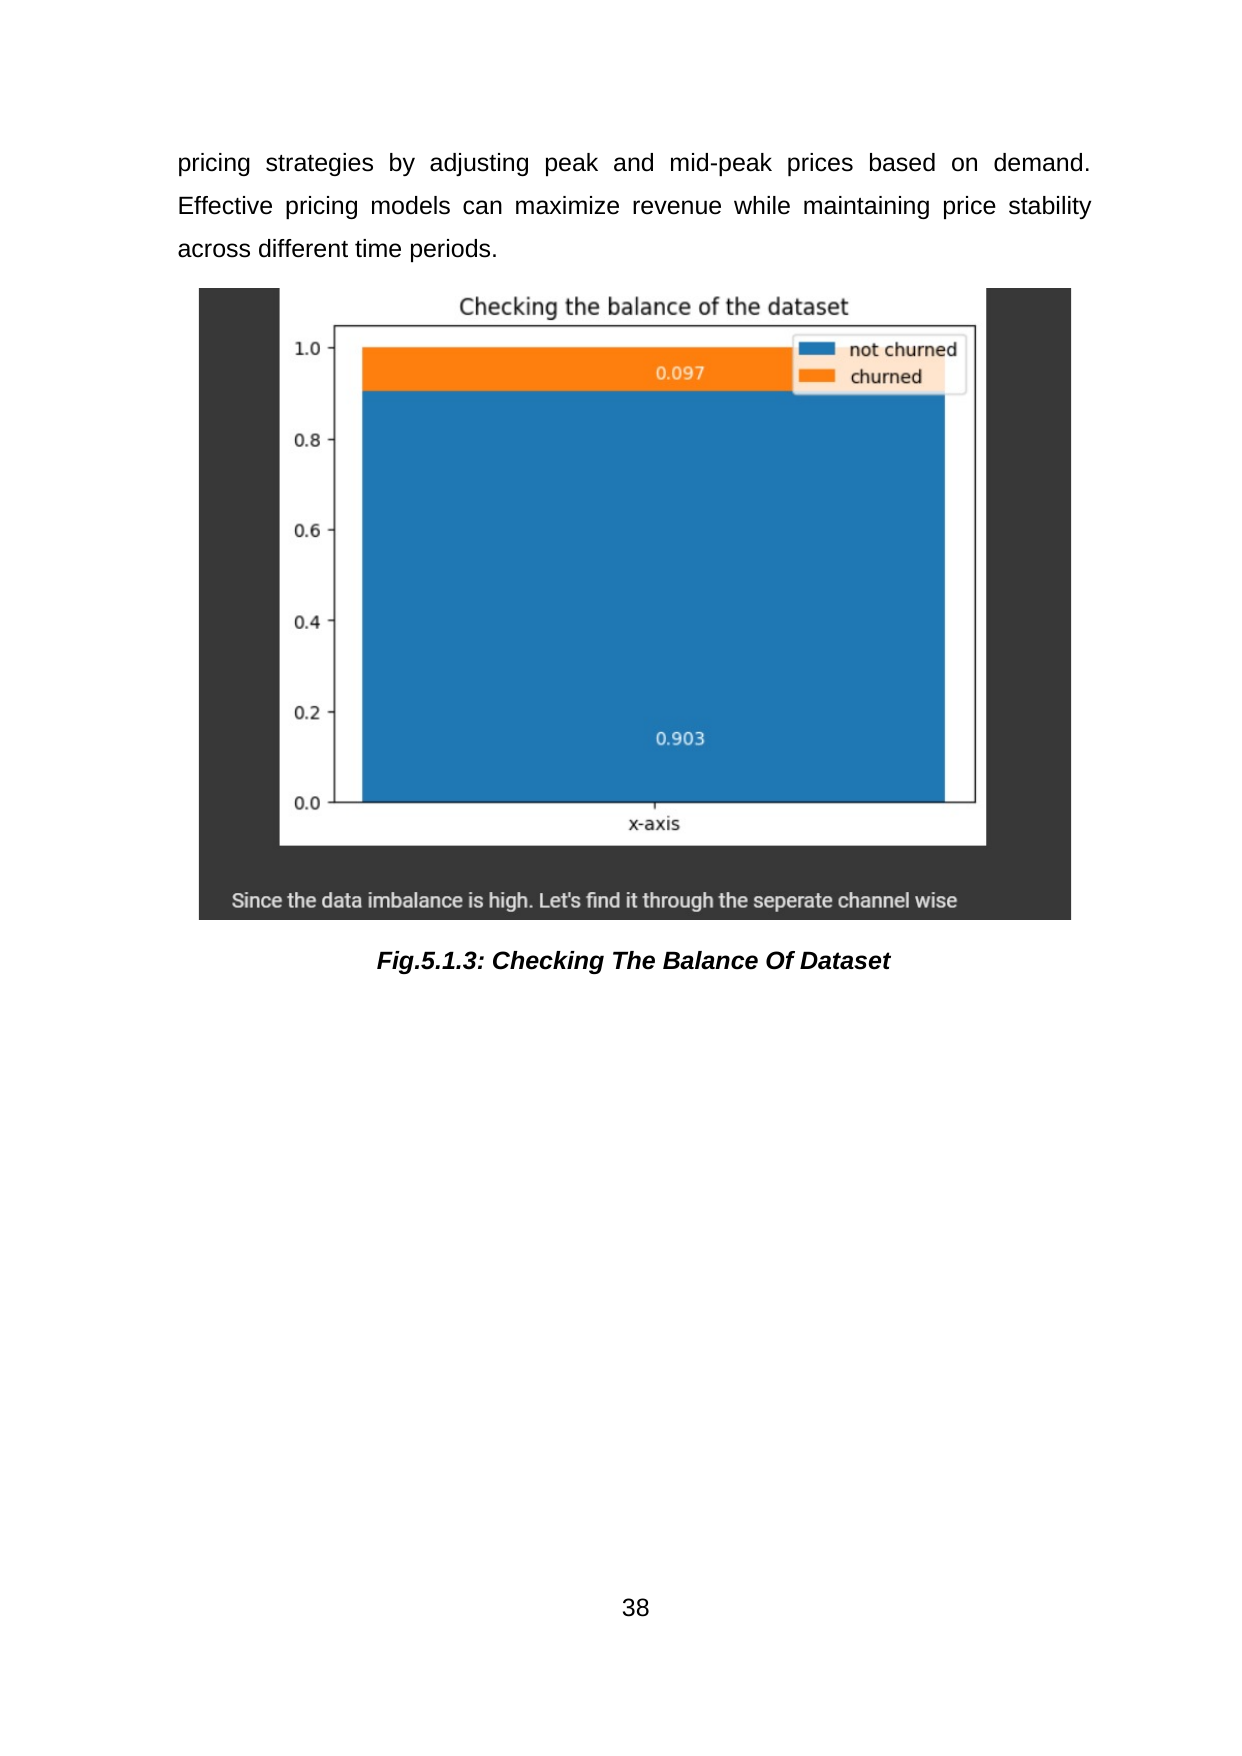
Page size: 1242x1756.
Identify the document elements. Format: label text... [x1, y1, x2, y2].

picture [198, 288, 1072, 920]
subtitle Fig.5.1.3: Checking The Balance Of Dataset [177, 946, 1093, 975]
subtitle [177, 148, 1093, 263]
